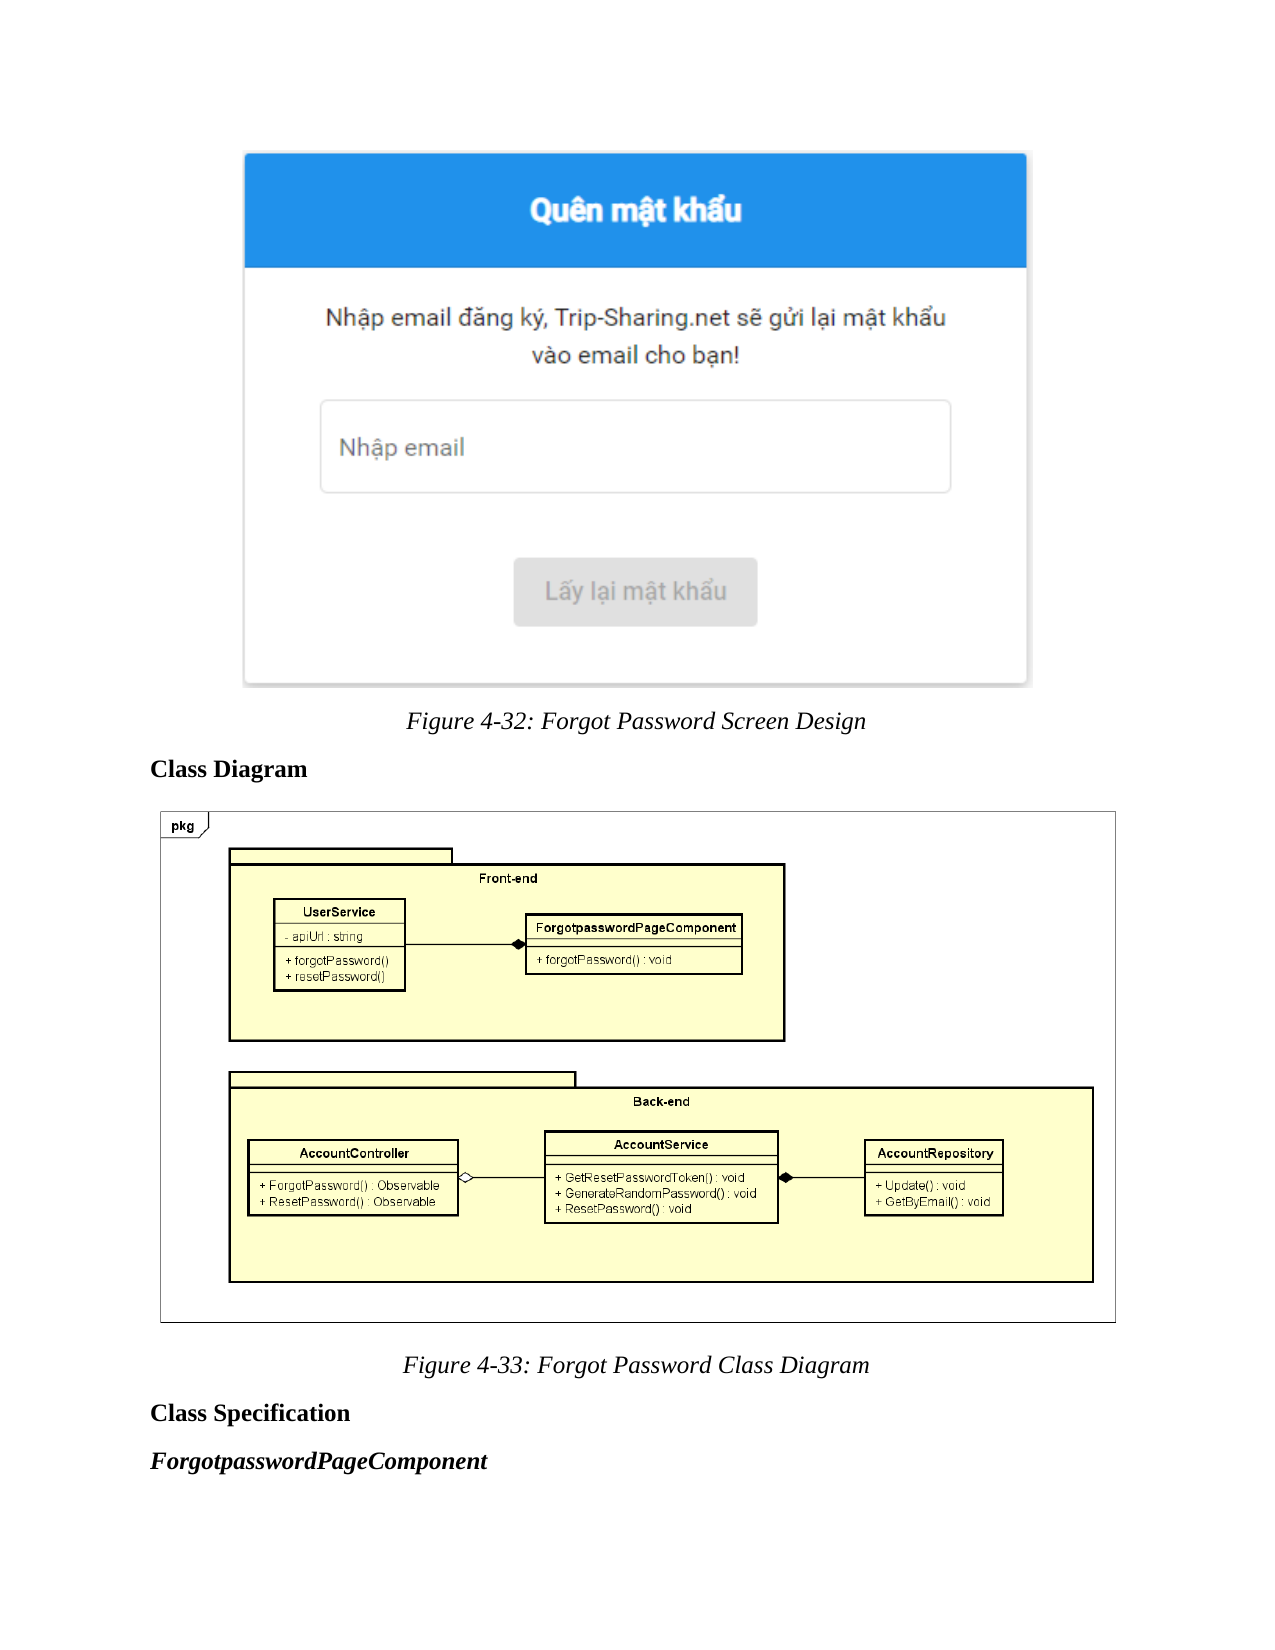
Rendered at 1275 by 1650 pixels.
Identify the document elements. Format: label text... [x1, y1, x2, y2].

text Class Diagram [150, 754, 1125, 783]
text Figure 4-33: Forgot Password Class Diagram [150, 1350, 1125, 1379]
picture [242, 150, 1033, 688]
text Figure 4-32: Forgot Password Screen Design [150, 706, 1125, 735]
text Class Specification [150, 1398, 1125, 1427]
text ForgotpasswordPageComponent [150, 1446, 1125, 1474]
picture [150, 801, 1125, 1332]
